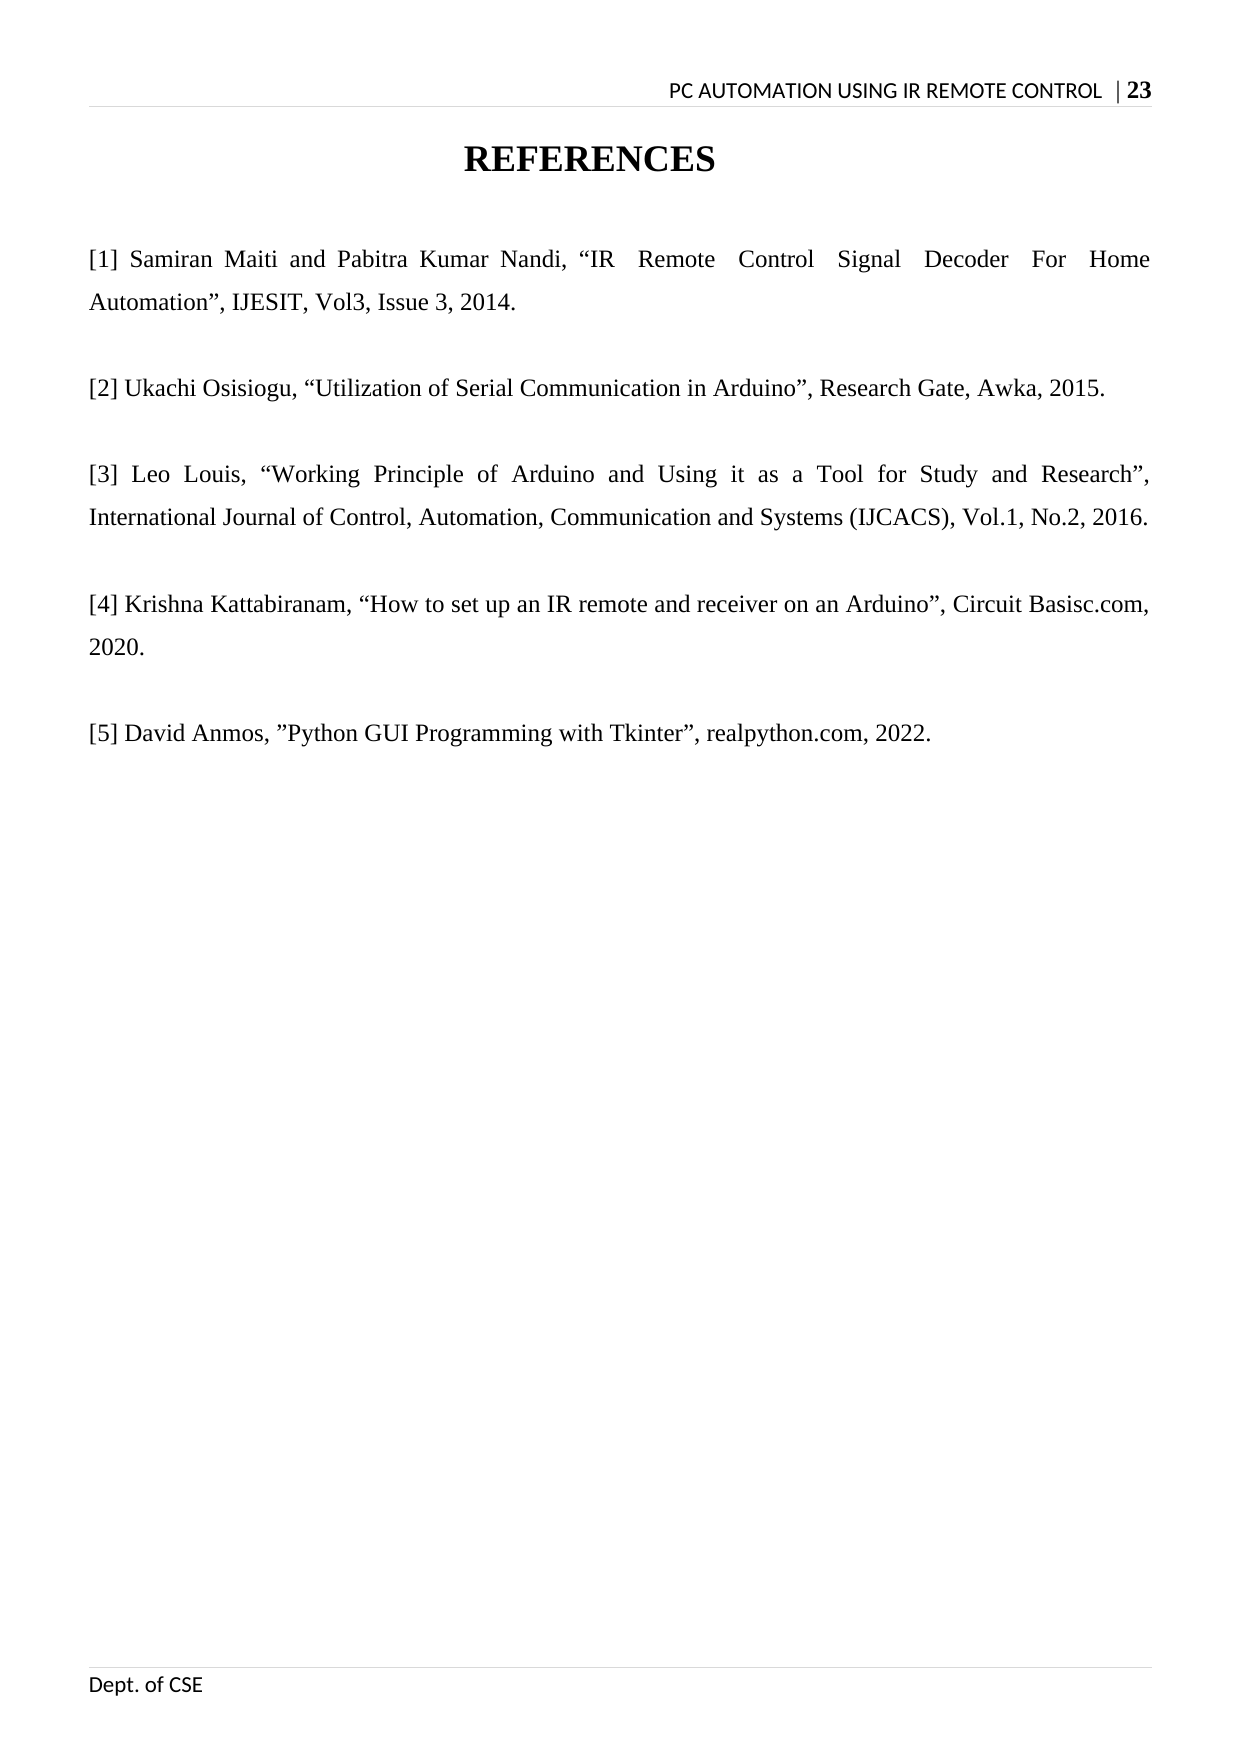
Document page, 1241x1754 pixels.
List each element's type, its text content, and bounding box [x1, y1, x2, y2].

text [5] David Anmos, ”Python GUI Programming with Tkinter”, realpython.com, 2022. [89, 718, 1152, 747]
text REFERENCES [389, 136, 1152, 179]
text [4] Krishna Kattabiranam, “How to set up an IR remote and receiver on an Arduino”, Circuit Basisc.com, 2020. [89, 589, 1152, 661]
text [3] Leo Louis, “Working Principle of Arduino and Using it as a Tool for Study and Research”, International Journal of Control, Automation, Communication and Systems (IJCACS), Vol.1, No.2, 2016. [89, 459, 1152, 531]
text [1] Samiran Maiti and Pabitra Kumar Nandi, “IR Remote Control Signal Decoder For Home Automation”, IJESIT, Vol3, Issue 3, 2014. [89, 244, 1152, 316]
text [2] Ukachi Osisiogu, “Utilization of Serial Communication in Arduino”, Research Gate, Awka, 2015. [89, 373, 1152, 402]
